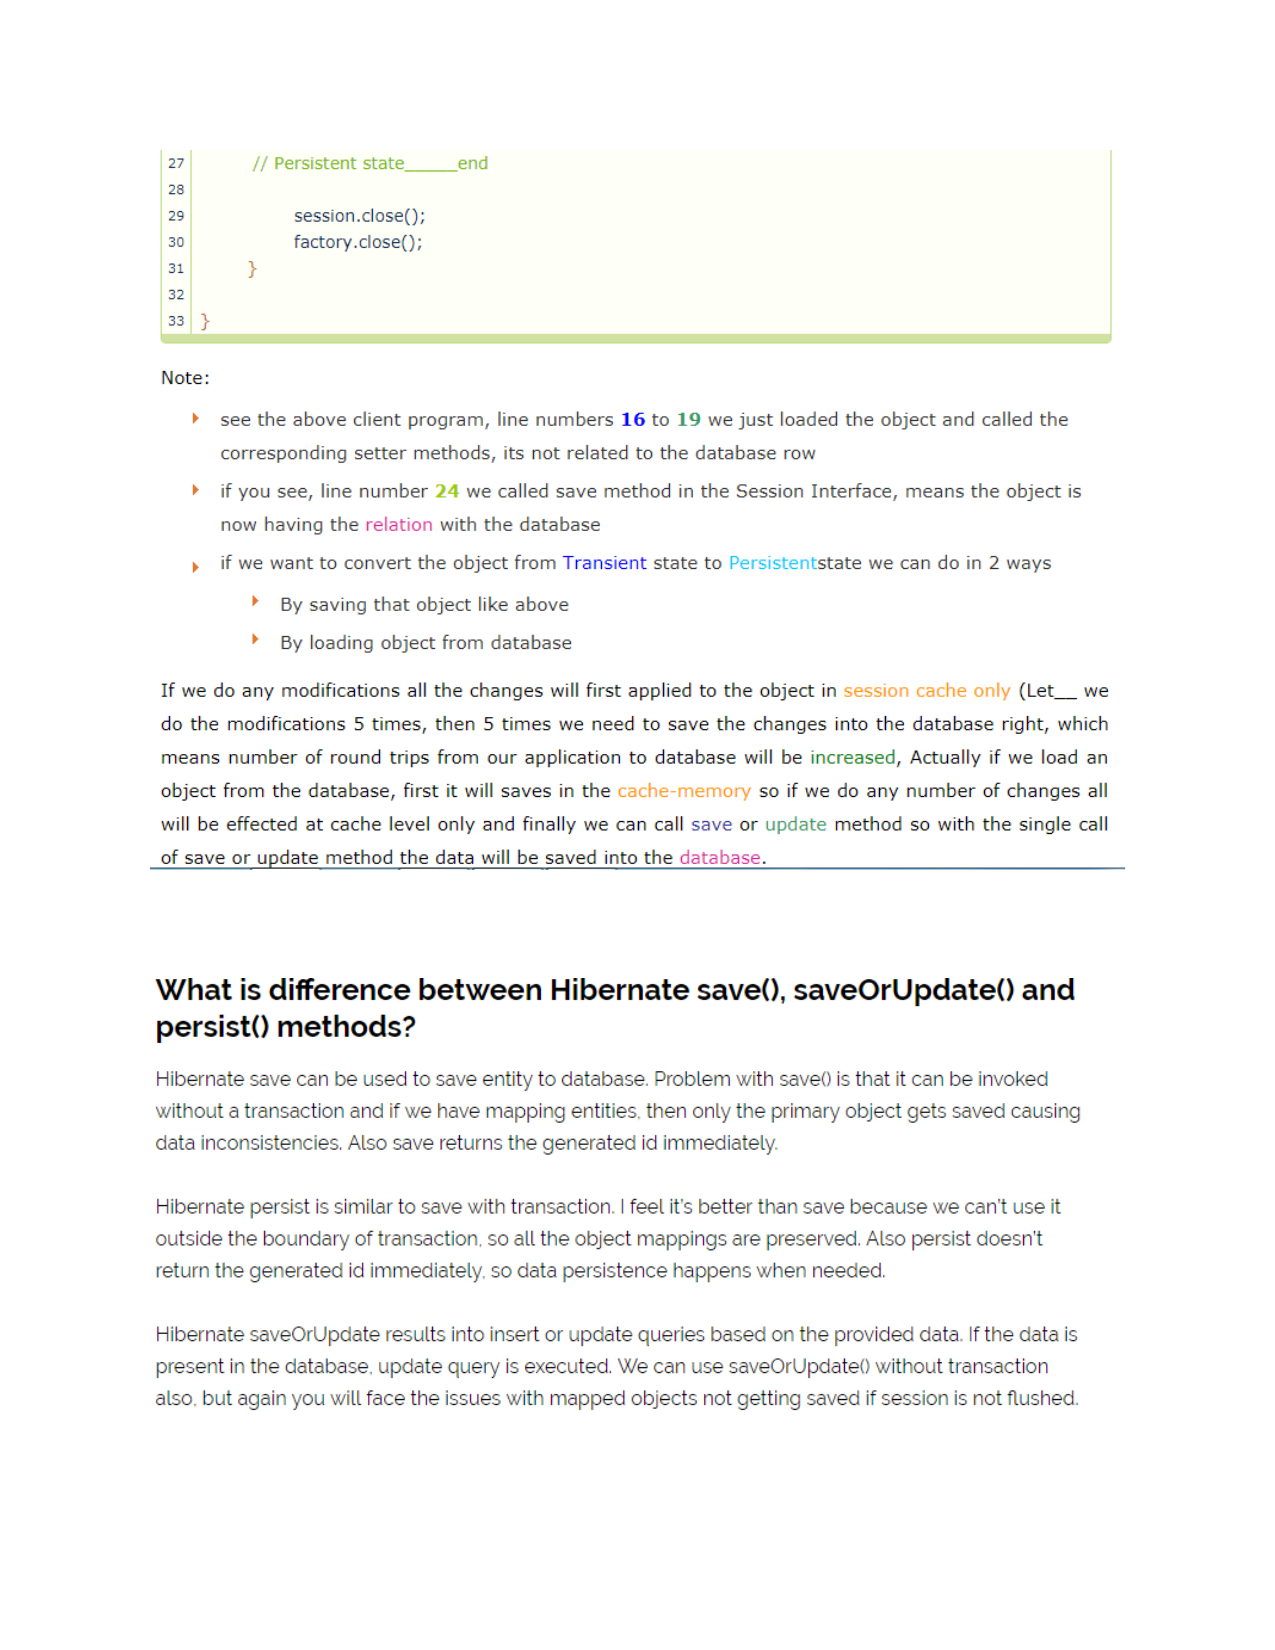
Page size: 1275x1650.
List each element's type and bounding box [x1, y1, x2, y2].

picture [150, 978, 1125, 1415]
picture [150, 150, 1125, 870]
